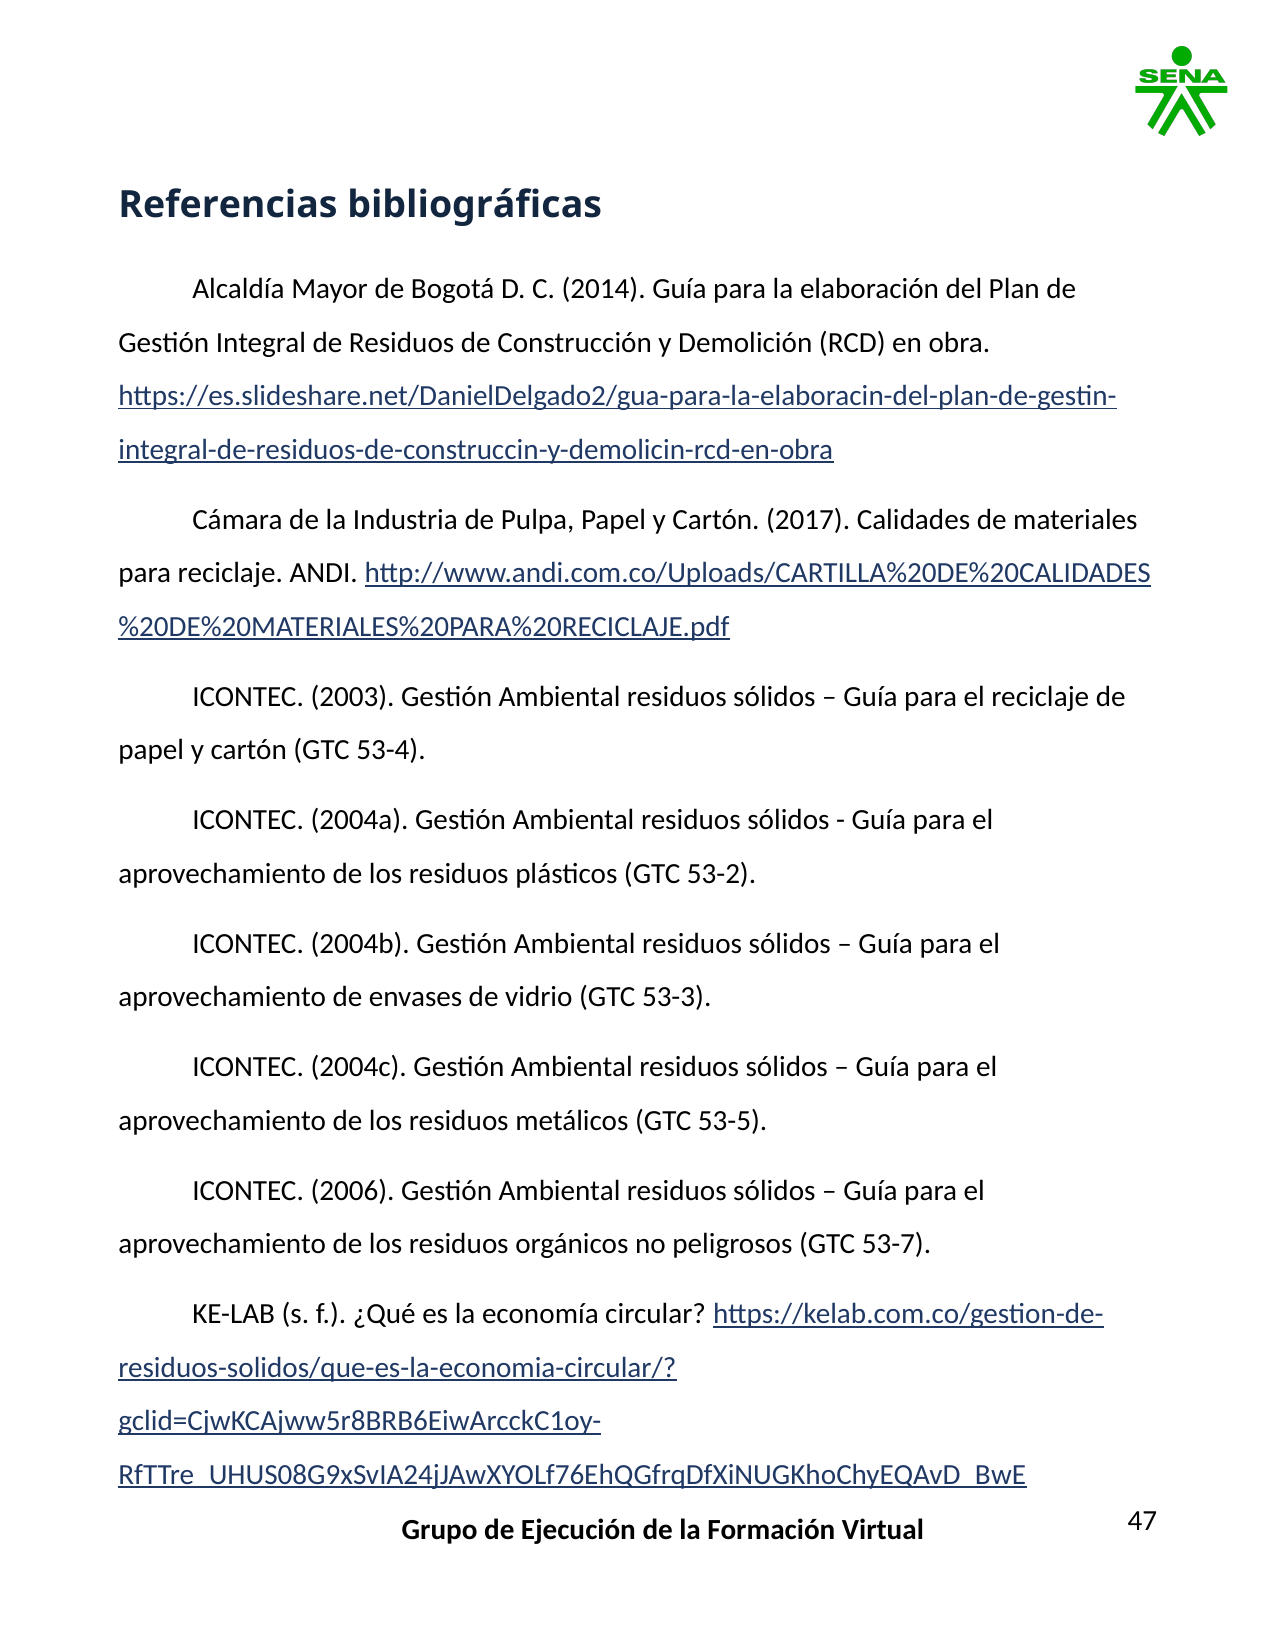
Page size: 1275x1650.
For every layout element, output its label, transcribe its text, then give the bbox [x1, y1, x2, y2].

text ICONTEC. (2004c). Gestión Ambiental residuos sólidos – Guía para el aprovechamiento de los residuos metálicos (GTC 53-5). [118, 1048, 1157, 1137]
text ICONTEC. (2006). Gestión Ambiental residuos sólidos – Guía para el aprovechamiento de los residuos orgánicos no peligrosos (GTC 53-7). [118, 1172, 1157, 1261]
text Cámara de la Industria de Pulpa, Papel y Cartón. (2017). Calidades de materiales para reciclaje. ANDI. http://www.andi.com.co/Uploads/CARTILLA%20DE%20CALIDADES%20DE%20MATERIALES%20PARA%20RECICLAJE.pdf [118, 501, 1157, 643]
picture [1135, 46, 1228, 136]
text ICONTEC. (2004a). Gestión Ambiental residuos sólidos - Guía para el aprovechamiento de los residuos plásticos (GTC 53-2). [118, 801, 1157, 890]
text Alcaldía Mayor de Bogotá D. C. (2014). Guía para la elaboración del Plan de Gestión Integral de Residuos de Construcción y Demolición (RCD) en obra. https://es.slideshare.net/DanielDelgado2/gua-para-la-elaboracin-del-plan-de-gestin-integral-de-residuos-de-construccin-y-demolicin-rcd-en-obra [118, 270, 1157, 466]
text KE-LAB (s. f.). ¿Qué es la economía circular? https://kelab.com.co/gestion-de-residuos-solidos/que-es-la-economia-circular/?gclid=CjwKCAjww5r8BRB6EiwArcckC1oy-RfTTre_UHUS08G9xSvIA24jJAwXYOLf76EhQGfrqDfXiNUGKhoChyEQAvD_BwE [118, 1296, 1157, 1491]
text Referencias bibliográficas [118, 177, 1157, 228]
text ICONTEC. (2004b). Gestión Ambiental residuos sólidos – Guía para el aprovechamiento de envases de vidrio (GTC 53-3). [118, 925, 1157, 1014]
text ICONTEC. (2003). Gestión Ambiental residuos sólidos – Guía para el reciclaje de papel y cartón (GTC 53-4). [118, 678, 1157, 767]
